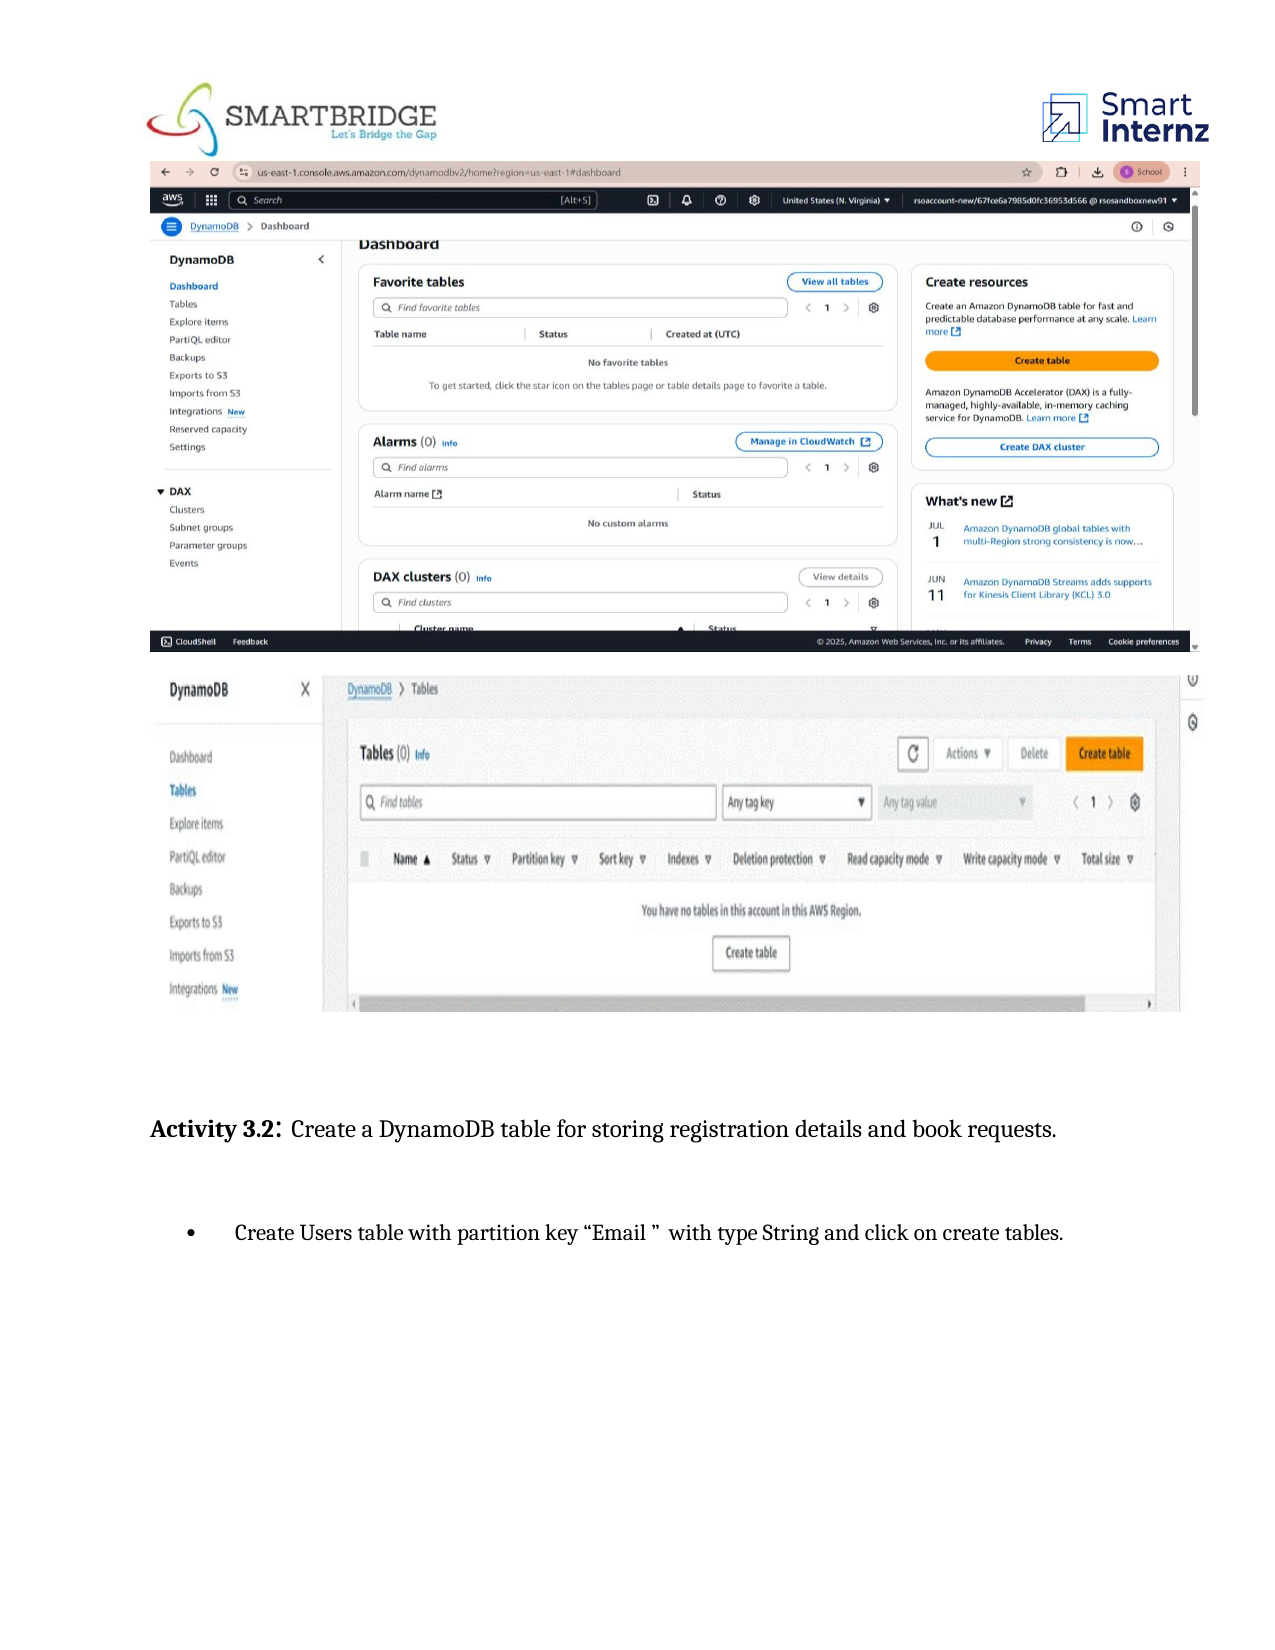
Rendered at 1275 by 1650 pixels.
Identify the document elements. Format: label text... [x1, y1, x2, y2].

picture [150, 675, 1205, 1012]
text Activity 3.2: Create a DynamoDB table for storing registration details and book requests. [150, 1105, 1275, 1146]
picture [1042, 92, 1209, 142]
list Create Users table with partition key “Email ” with type String and click on create tables. [187, 1220, 1275, 1246]
picture [143, 76, 1200, 652]
